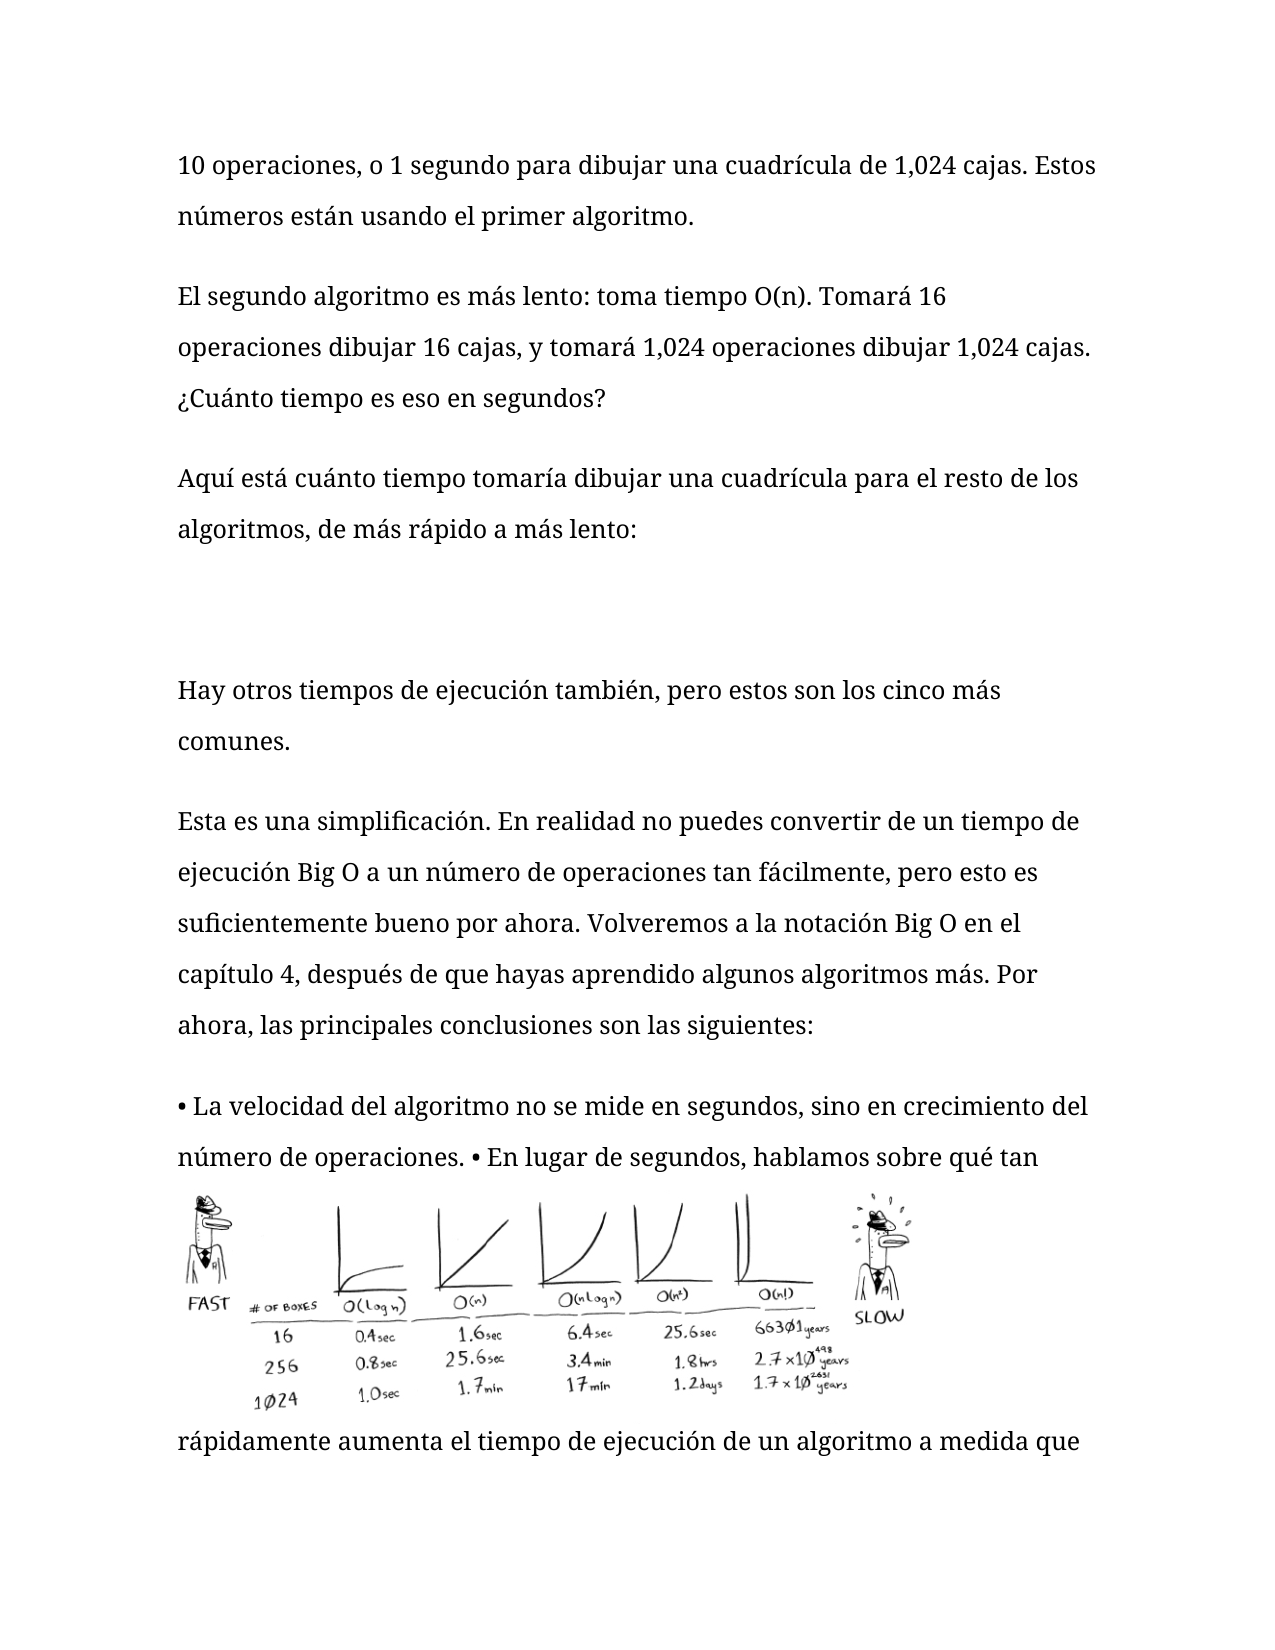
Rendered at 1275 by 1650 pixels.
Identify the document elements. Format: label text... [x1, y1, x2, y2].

text Esta es una simplificación. En realidad no puedes convertir de un tiempo de ejecución Big O a un número de operaciones tan fácilmente, pero esto es suficientemente bueno por ahora. Volveremos a la notación Big O en el capítulo 4, después de que hayas aprendido algunos algoritmos más. Por ahora, las principales conclusiones son las siguientes: [177, 804, 1098, 1042]
picture [177, 1181, 920, 1424]
text Aquí está cuánto tiempo tomaría dibujar una cuadrícula para el resto de los algoritmos, de más rápido a más lento: [177, 461, 1098, 546]
text Hay otros tiempos de ejecución también, pero estos son los cinco más comunes. [177, 673, 1098, 758]
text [177, 148, 1098, 233]
text El segundo algoritmo es más lento: toma tiempo O(n). Tomará 16 operaciones dibujar 16 cajas, y tomará 1,024 operaciones dibujar 1,024 cajas. ¿Cuánto tiempo es eso en segundos? [177, 279, 1098, 415]
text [177, 1088, 1098, 1458]
